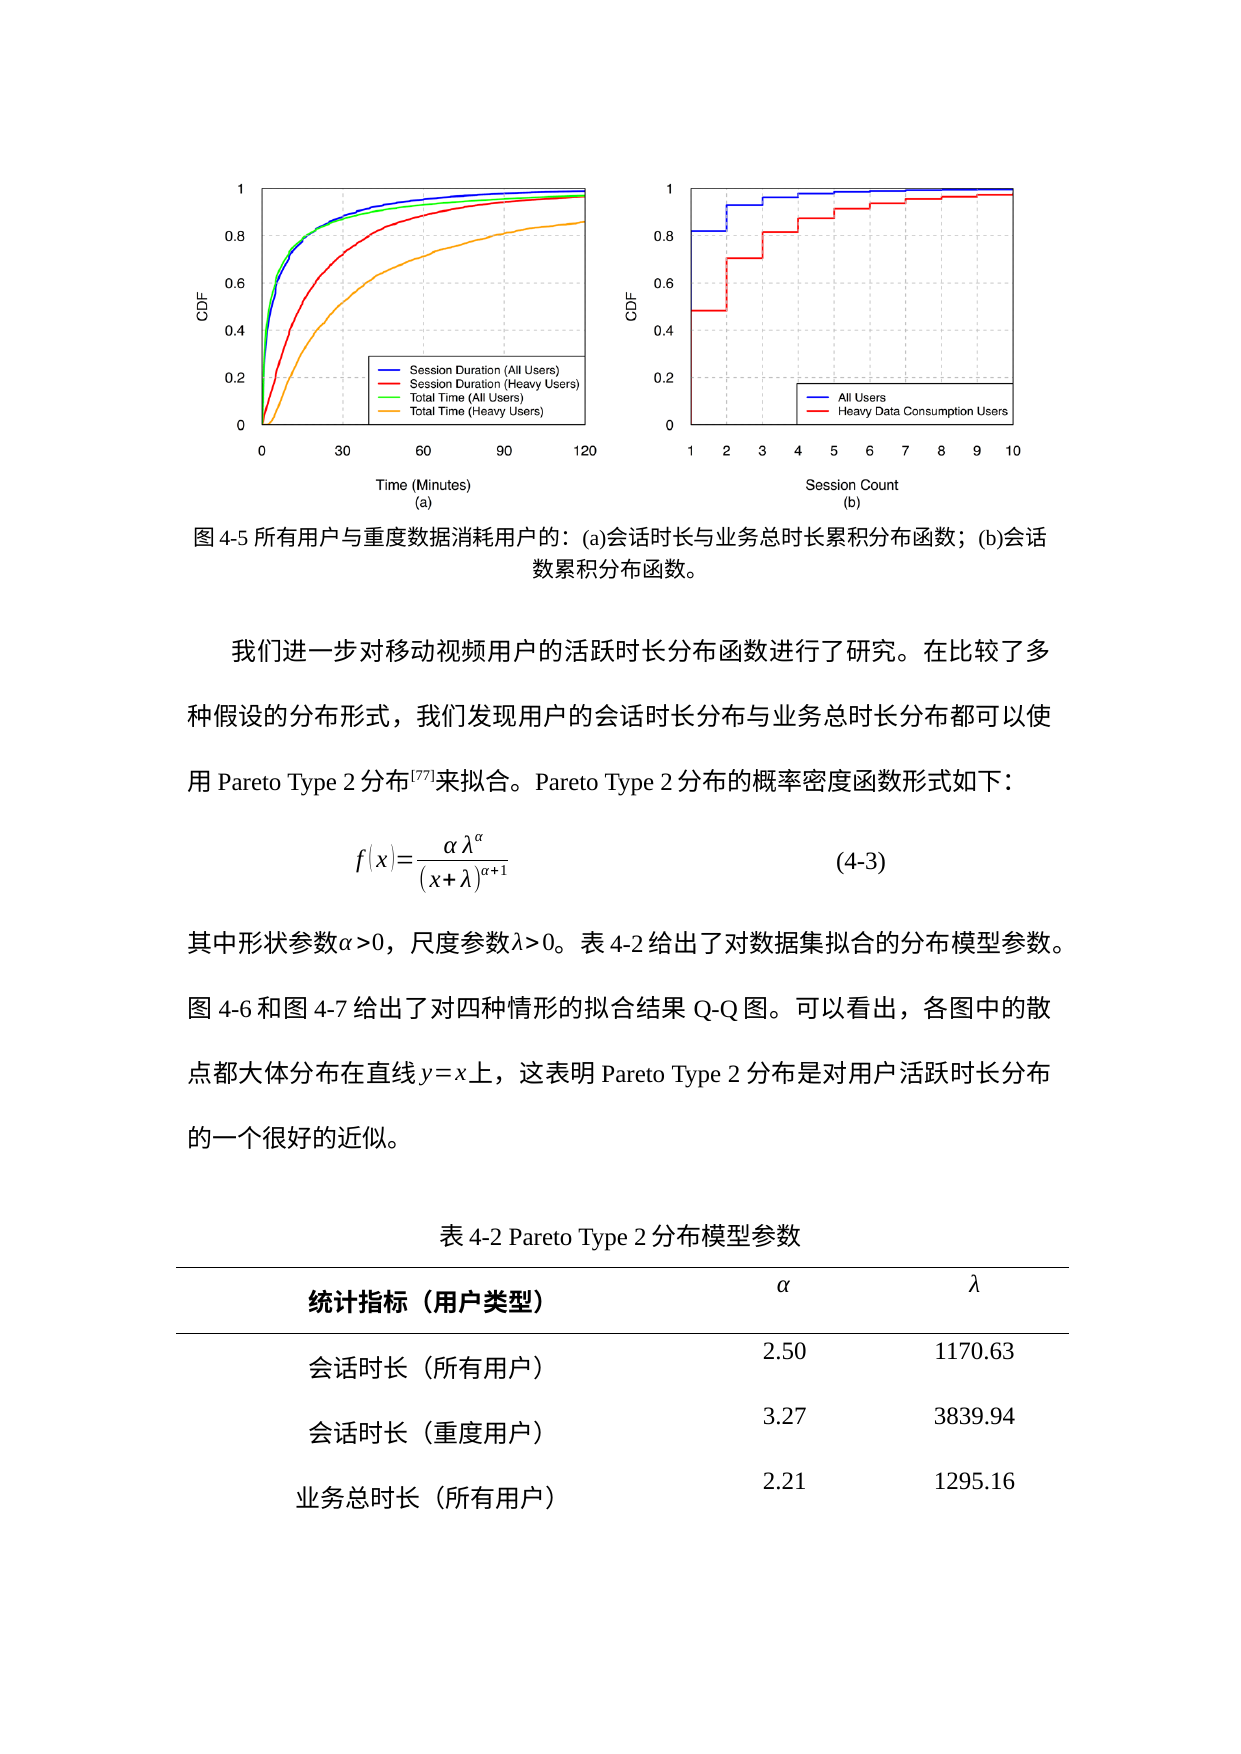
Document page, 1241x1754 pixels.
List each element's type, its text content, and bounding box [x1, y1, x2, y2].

table_cell 3839.94 [879, 1399, 1069, 1464]
table_cell 会话时长（所有用户） [176, 1334, 689, 1399]
text 我们进一步对移动视频用户的活跃时长分布函数进行了研究。在比较了多种假设的分布形式，我们发现用户的会话时长分布与业务总时长分布都可以使用Pareto Type 2分布[77]来拟合。Pareto Type 2分布的概率密度函数形式如下： [187, 617, 1053, 812]
table_cell 2.50 [690, 1334, 879, 1399]
table_cell 会话时长（重度用户） [176, 1399, 689, 1464]
table_cell 1170.63 [879, 1334, 1069, 1399]
text 图4-5 所有用户与重度数据消耗用户的：(a)会话时长与业务总时长累积分布函数；(b)会话数累积分布函数。 [187, 519, 1053, 584]
text (4-3) [187, 812, 1053, 909]
table_cell 3.27 [690, 1399, 879, 1464]
table_header [690, 1268, 879, 1333]
table_cell 2.21 [690, 1464, 879, 1529]
table_cell 业务总时长（所有用户） [176, 1464, 689, 1529]
text 其中形状参数，尺度参数。表4-2给出了对数据集拟合的分布模型参数。图4-6和图4-7给出了对四种情形的拟合结果Q-Q图。可以看出，各图中的散点都大体分布在直线上，这表明Pareto Type 2分布是对用户活跃时长分布的一个很好的近似。 [187, 909, 1053, 1169]
table_header 统计指标（用户类型） [176, 1268, 689, 1333]
table_header [879, 1268, 1069, 1333]
picture [192, 169, 1049, 512]
table_cell 1295.16 [879, 1464, 1069, 1529]
text 表4-2 Pareto Type 2分布模型参数 [187, 1202, 1053, 1267]
